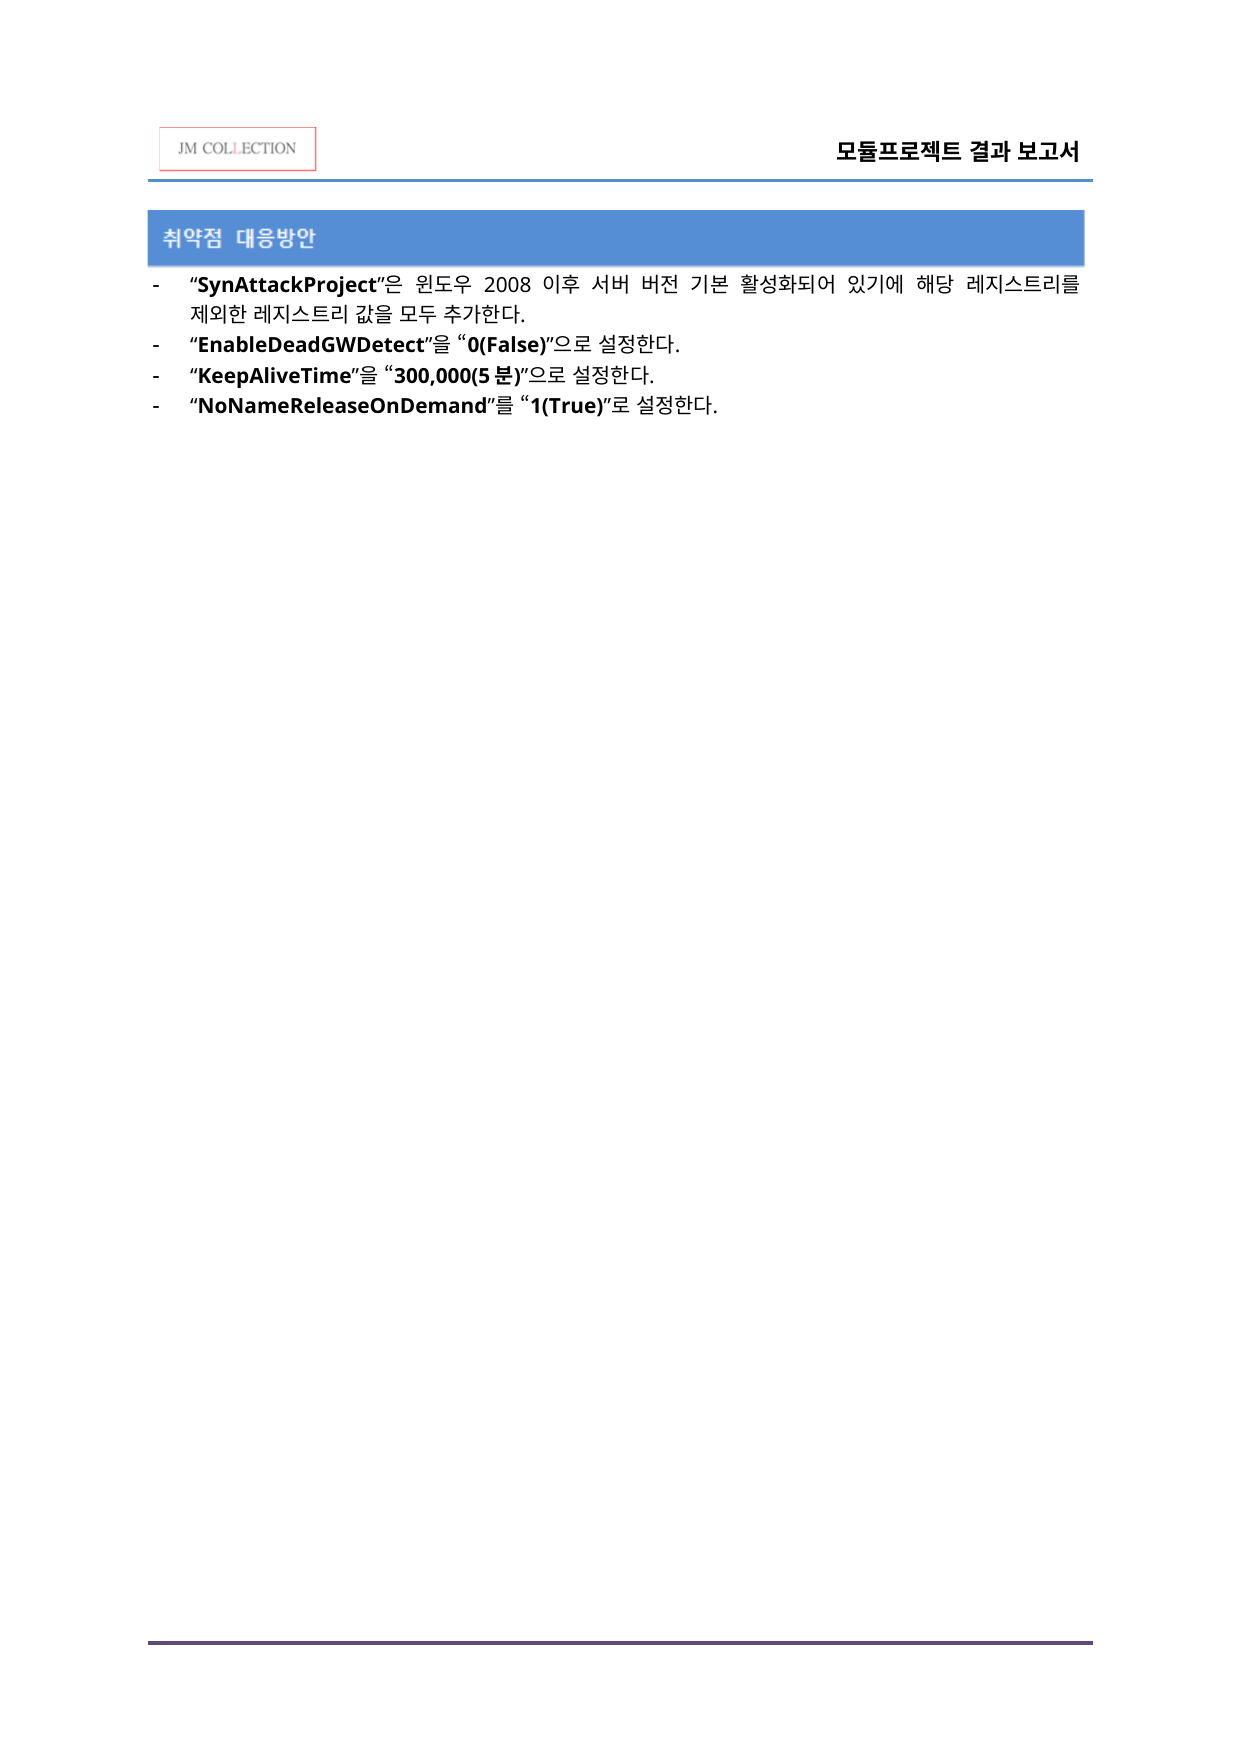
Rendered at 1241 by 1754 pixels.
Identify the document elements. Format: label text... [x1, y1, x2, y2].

list “EnableDeadGWDetect”을 “0(False)”으로 설정한다. [152, 329, 1092, 359]
picture [159, 127, 318, 173]
list “KeepAliveTime”을 “300,000(5분)”으로 설정한다. [152, 359, 1092, 389]
picture [147, 210, 1088, 269]
list “NoNameReleaseOnDemand”를 “1(True)”로 설정한다. [152, 389, 1092, 420]
list “SynAttackProject”은 윈도우 2008 이후 서버 버전 기본 활성화되어 있기에 해당 레지스트리를 제외한 레지스트리 값을 모두 추가한다. [152, 268, 1092, 329]
